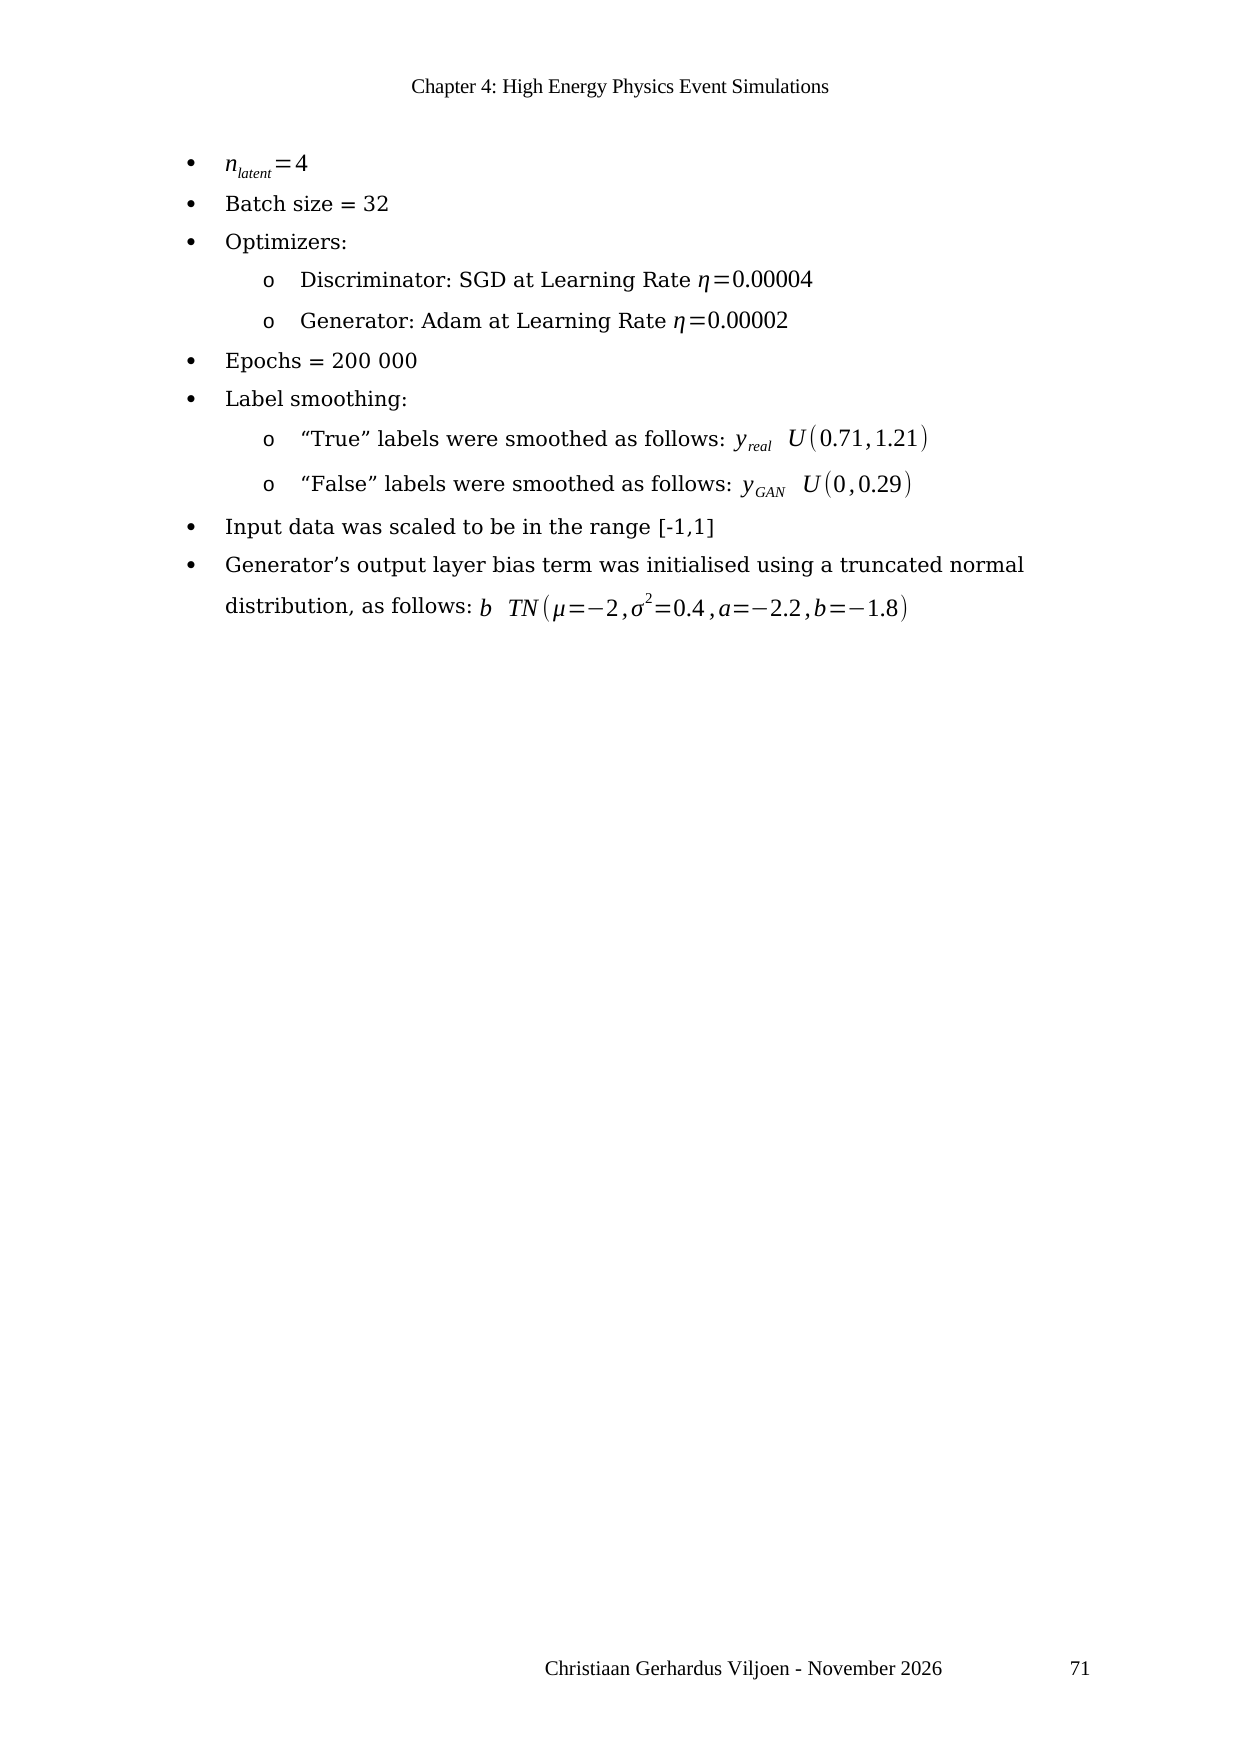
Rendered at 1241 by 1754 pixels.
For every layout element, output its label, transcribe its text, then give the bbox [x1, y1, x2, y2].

list Batch size = 32 [187, 191, 1090, 216]
list Discriminator: SGD at Learning Rate [262, 266, 1090, 294]
list Label smoothing: [187, 386, 1090, 411]
list Optimizers: [187, 228, 1090, 253]
list Generator: Adam at Learning Rate [262, 307, 1090, 335]
list “False” labels were smoothed as follows: [262, 469, 1090, 501]
list “True” labels were smoothed as follows: [262, 423, 1090, 455]
list Generator’s output layer bias term was initialised using a truncated normal distribution, as follows: [187, 552, 1090, 622]
list Input data was scaled to be in the range [-1,1] [187, 514, 1090, 539]
list Epochs = 200 000 [187, 348, 1090, 373]
